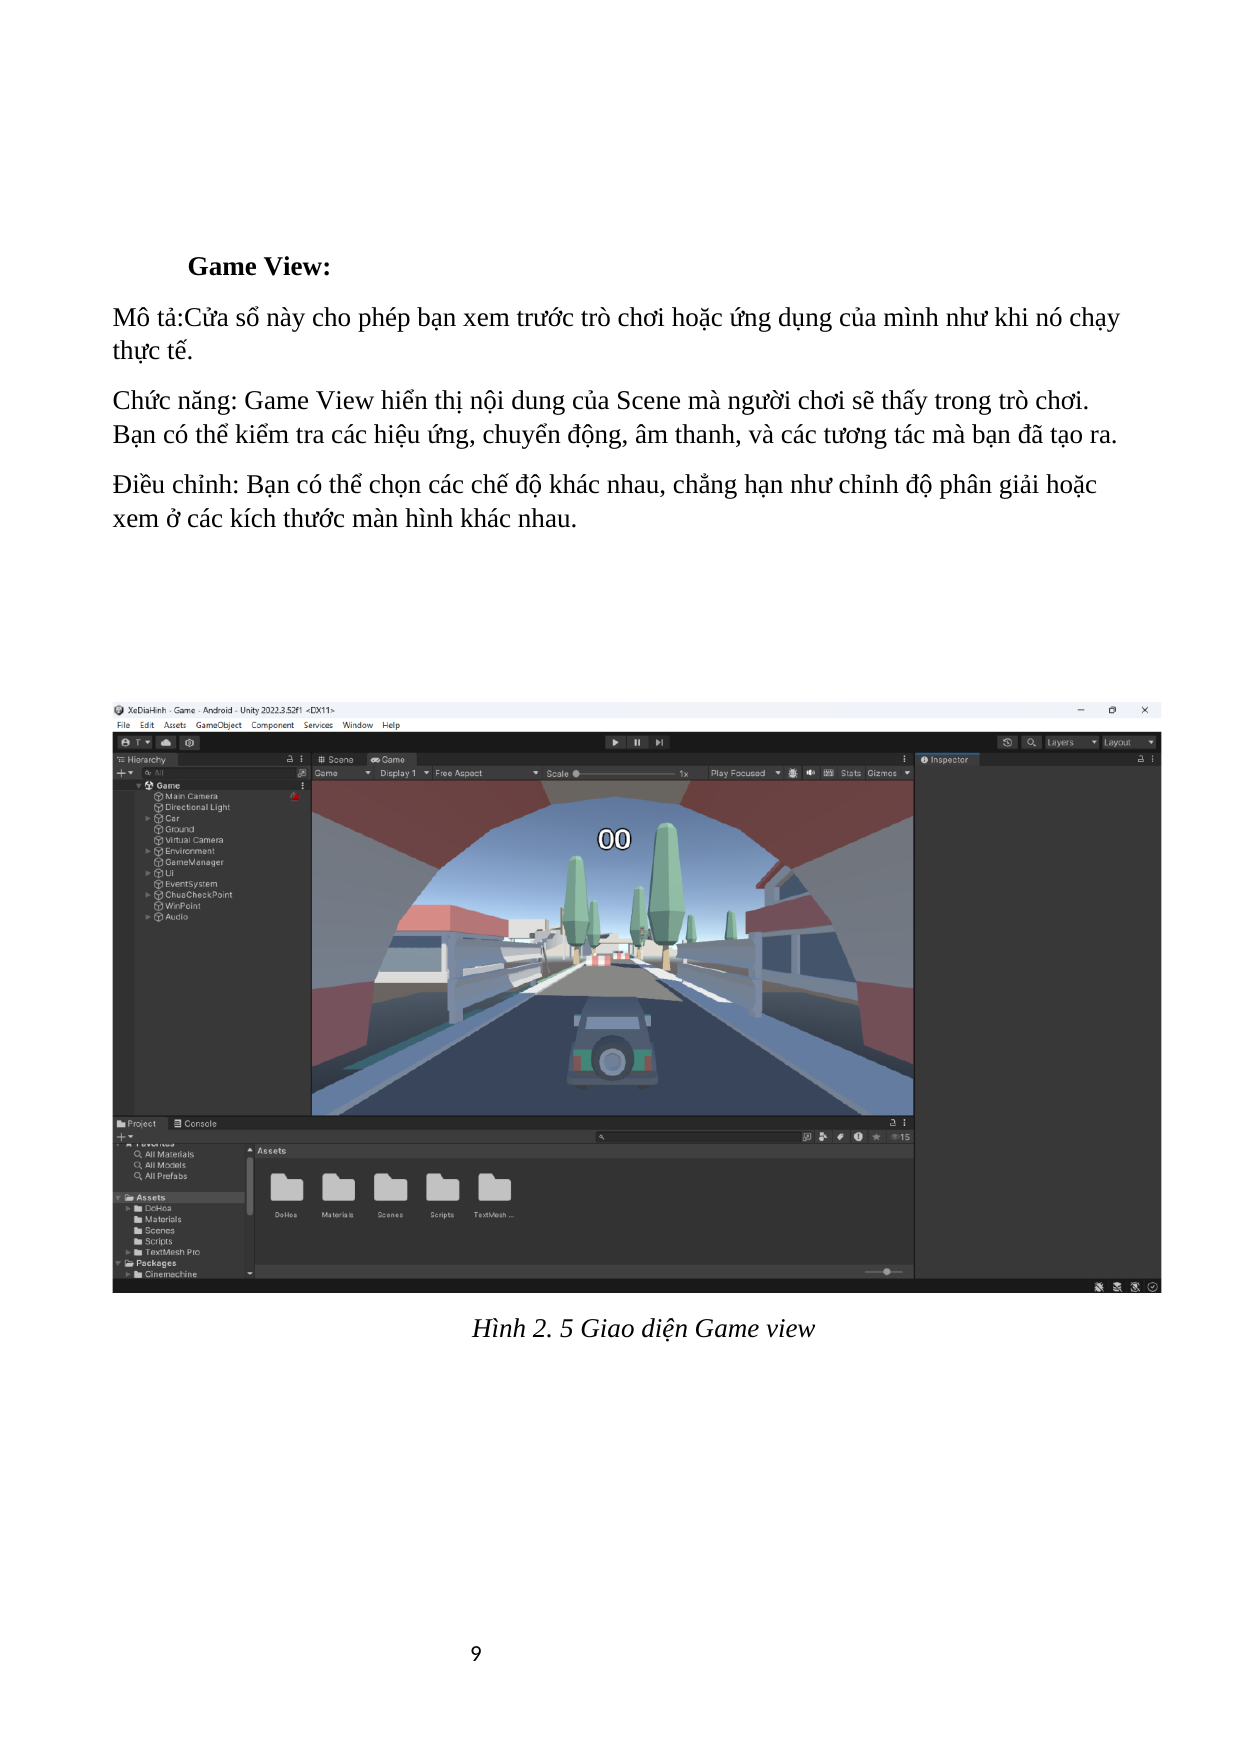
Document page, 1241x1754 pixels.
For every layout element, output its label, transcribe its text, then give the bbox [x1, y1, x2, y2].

picture [112, 702, 1162, 1293]
text Điều chỉnh: Bạn có thể chọn các chế độ khác nhau, chẳng hạn như chỉnh độ phân giải hoặc xem ở các kích thước màn hình khác nhau. [112, 468, 1128, 533]
text Hình 2. 5 Giao diện Game view [112, 1312, 1128, 1343]
text Mô tả:Cửa sổ này cho phép bạn xem trước trò chơi hoặc ứng dụng của mình như khi nó chạy thực tế. [112, 301, 1128, 365]
text Game View: [112, 250, 1128, 282]
text Chức năng: Game View hiển thị nội dung của Scene mà người chơi sẽ thấy trong trò chơi. Bạn có thể kiểm tra các hiệu ứng, chuyển động, âm thanh, và các tương tác mà bạn đã tạo ra. [112, 384, 1128, 449]
